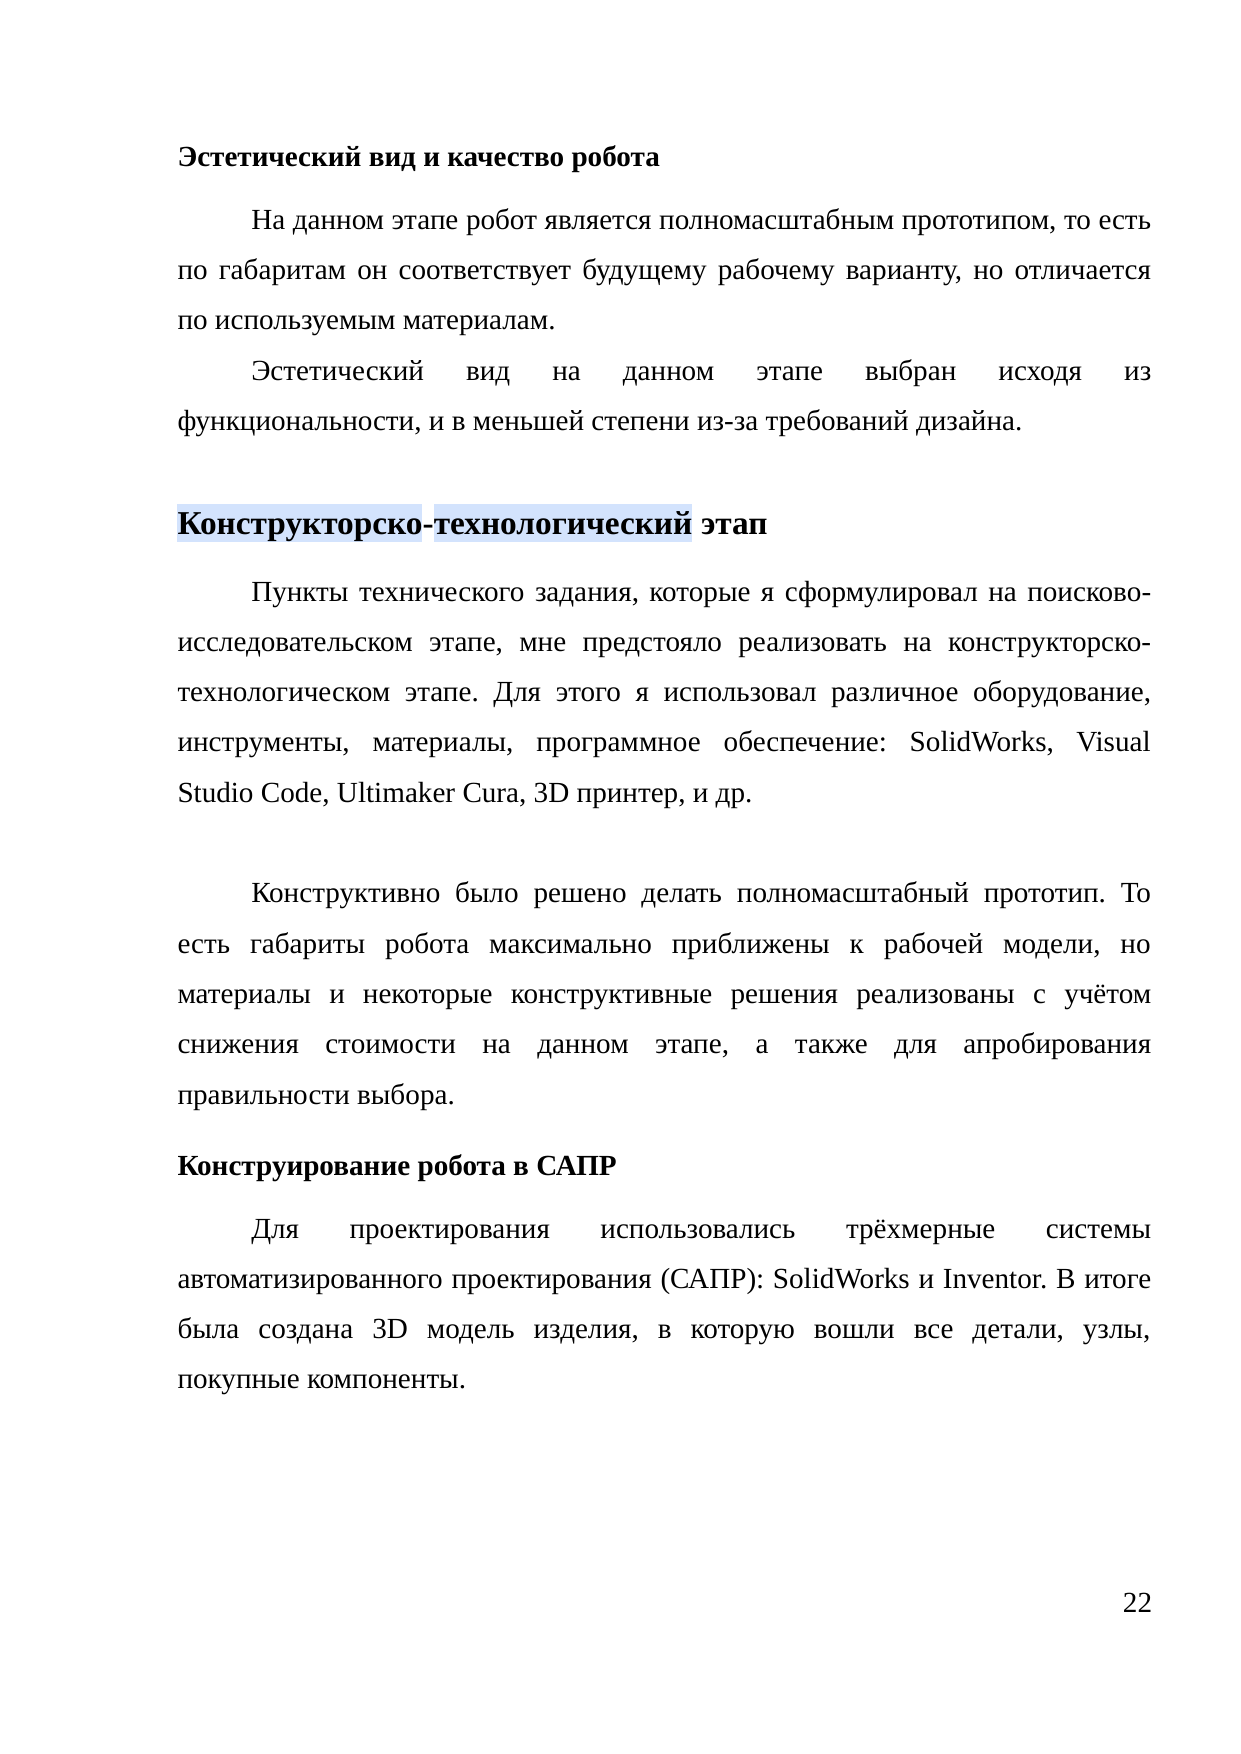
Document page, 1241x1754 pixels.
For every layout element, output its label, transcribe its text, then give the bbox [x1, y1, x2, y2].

text Конструктивно было решено делать полномасштабный прототип. То есть габариты робота максимально приближены к рабочей модели, но материалы и некоторые конструктивные решения реализованы с учётом снижения стоимости на данном этапе, а также для апробирования правильности выбора. [177, 876, 1152, 1110]
text Пункты технического задания, которые я сформулировал на поисково-исследовательском этапе, мне предстояло реализовать на конструкторско-технологическом этапе. Для этого я использовал различное оборудование, инструменты, материалы, программное обеспечение: SolidWorks, Visual Studio Code, Ultimaker Cura, 3D принтер, и др. [177, 574, 1152, 808]
text На данном этапе робот является полномасштабным прототипом, то есть по габаритам он соответствует будущему рабочему варианту, но отличается по используемым материалам. [177, 202, 1152, 336]
text Для проектирования использовались трёхмерные системы автоматизированного проектирования (САПР): SolidWorks и Inventor. В итоге была создана 3D модель изделия, в которую вошли все детали, узлы, покупные компоненты. [177, 1211, 1152, 1395]
subtitle Конструкторско-технологический этап [692, 504, 1152, 542]
text Эстетический вид на данном этапе выбран исходя из функциональности, и в меньшей степени из-за требований дизайна. [177, 353, 1152, 437]
subtitle Эстетический вид и качество робота [177, 139, 1152, 172]
subtitle Конструирование робота в САПР [177, 1148, 1152, 1181]
